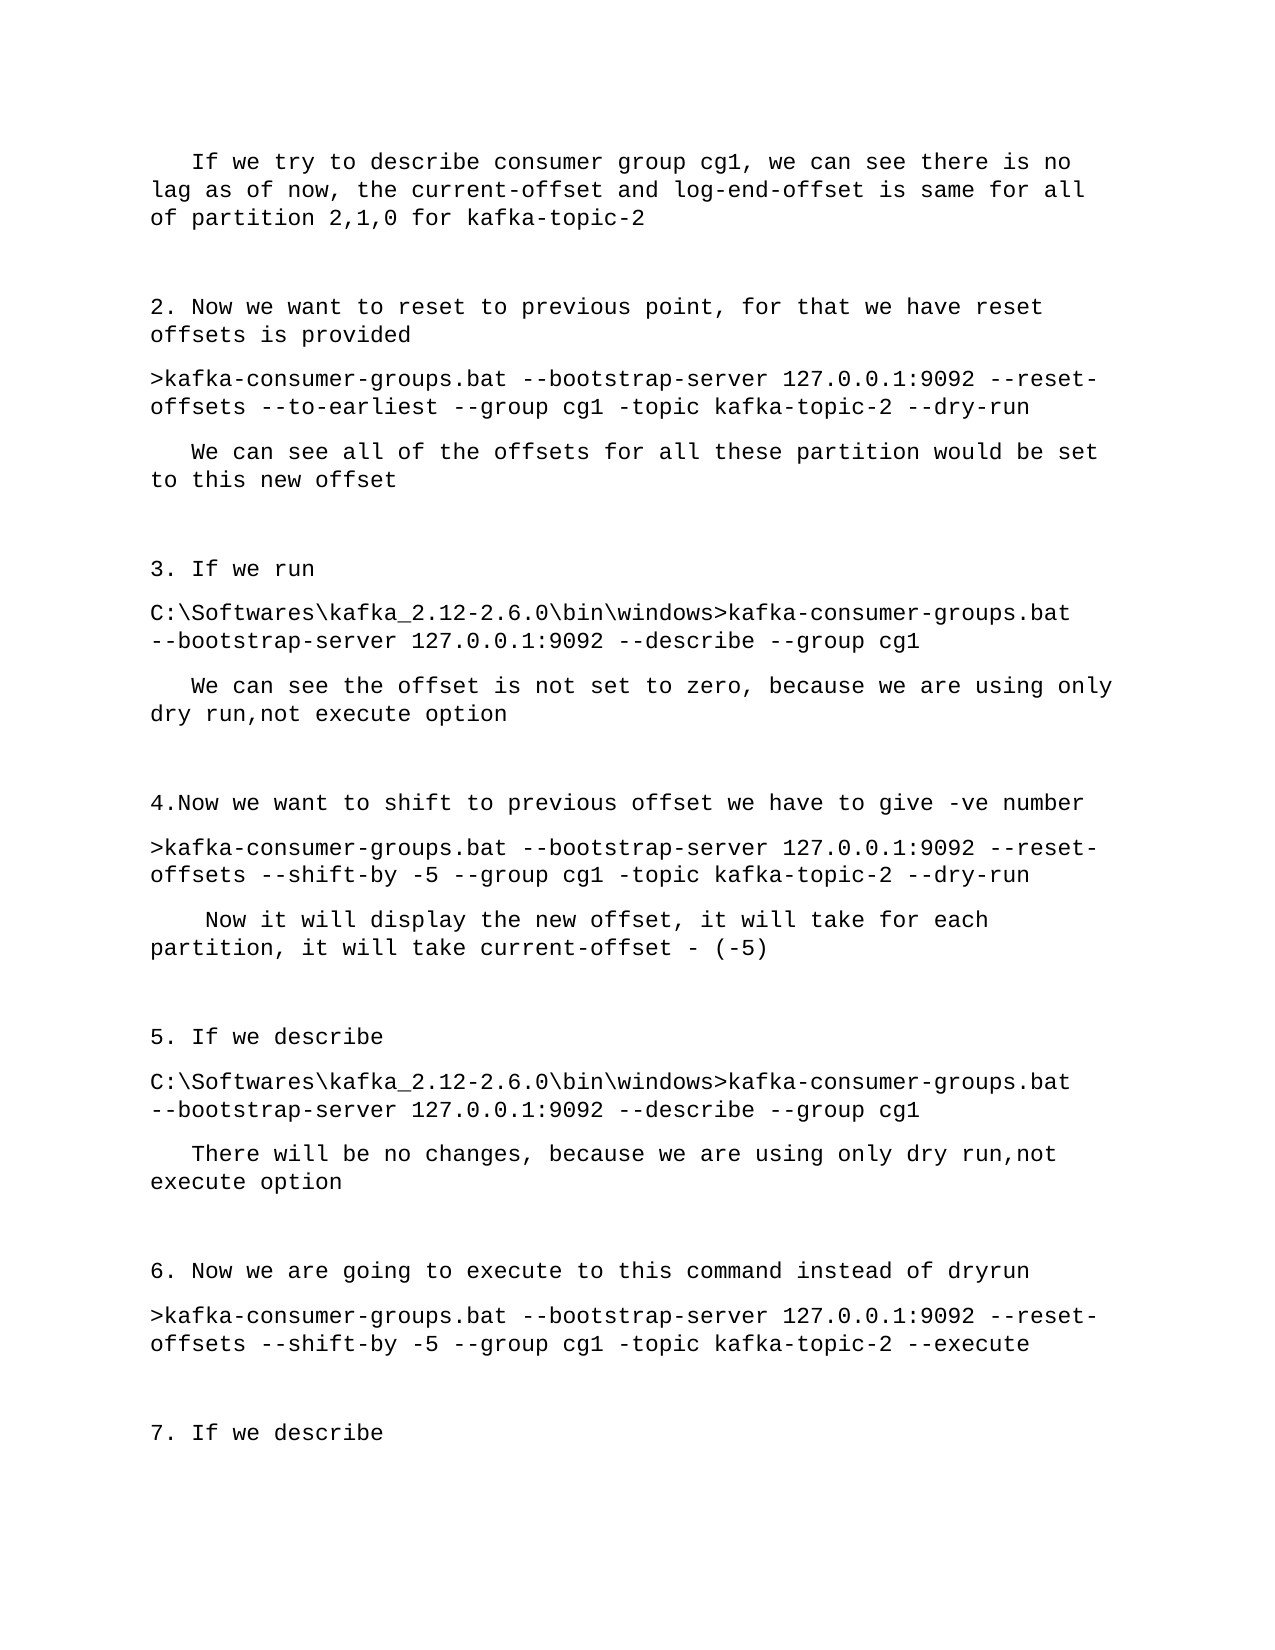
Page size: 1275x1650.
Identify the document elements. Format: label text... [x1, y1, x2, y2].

text C:\Softwares\kafka_2.12-2.6.0\bin\windows>kafka-consumer-groups.bat --bootstrap-server 127.0.0.1:9092 --describe --group cg1 [150, 1070, 1125, 1124]
text C:\Softwares\kafka_2.12-2.6.0\bin\windows>kafka-consumer-groups.bat --bootstrap-server 127.0.0.1:9092 --describe --group cg1 [150, 602, 1125, 656]
text >kafka-consumer-groups.bat --bootstrap-server 127.0.0.1:9092 --reset-offsets --shift-by -5 --group cg1 -topic kafka-topic-2 --dry-run [150, 836, 1125, 890]
text 4.Now we want to shift to previous offset we have to give -ve number [150, 791, 1125, 817]
text There will be no changes, because we are using only dry run,not execute option [150, 1142, 1125, 1196]
text >kafka-consumer-groups.bat --bootstrap-server 127.0.0.1:9092 --reset-offsets --shift-by -5 --group cg1 -topic kafka-topic-2 --execute [150, 1304, 1125, 1358]
text We can see the offset is not set to zero, because we are using only dry run,not execute option [150, 674, 1125, 728]
text >kafka-consumer-groups.bat --bootstrap-server 127.0.0.1:9092 --reset-offsets --to-earliest --group cg1 -topic kafka-topic-2 --dry-run [150, 367, 1125, 421]
text We can see all of the offsets for all these partition would be set to this new offset [150, 440, 1125, 494]
text Now it will display the new offset, it will take for each partition, it will take current-offset - (-5) [150, 908, 1125, 962]
text If we try to describe consumer group cg1, we can see there is no lag as of now, the current-offset and log-end-offset is same for all of partition 2,1,0 for kafka-topic-2 [150, 150, 1125, 232]
text 5. If we describe [150, 1025, 1125, 1051]
text 3. If we run [150, 557, 1125, 583]
text 6. Now we are going to execute to this command instead of dryrun [150, 1259, 1125, 1286]
text 7. If we describe [150, 1421, 1125, 1447]
text 2. Now we want to reset to previous point, for that we have reset offsets is provided [150, 295, 1125, 349]
